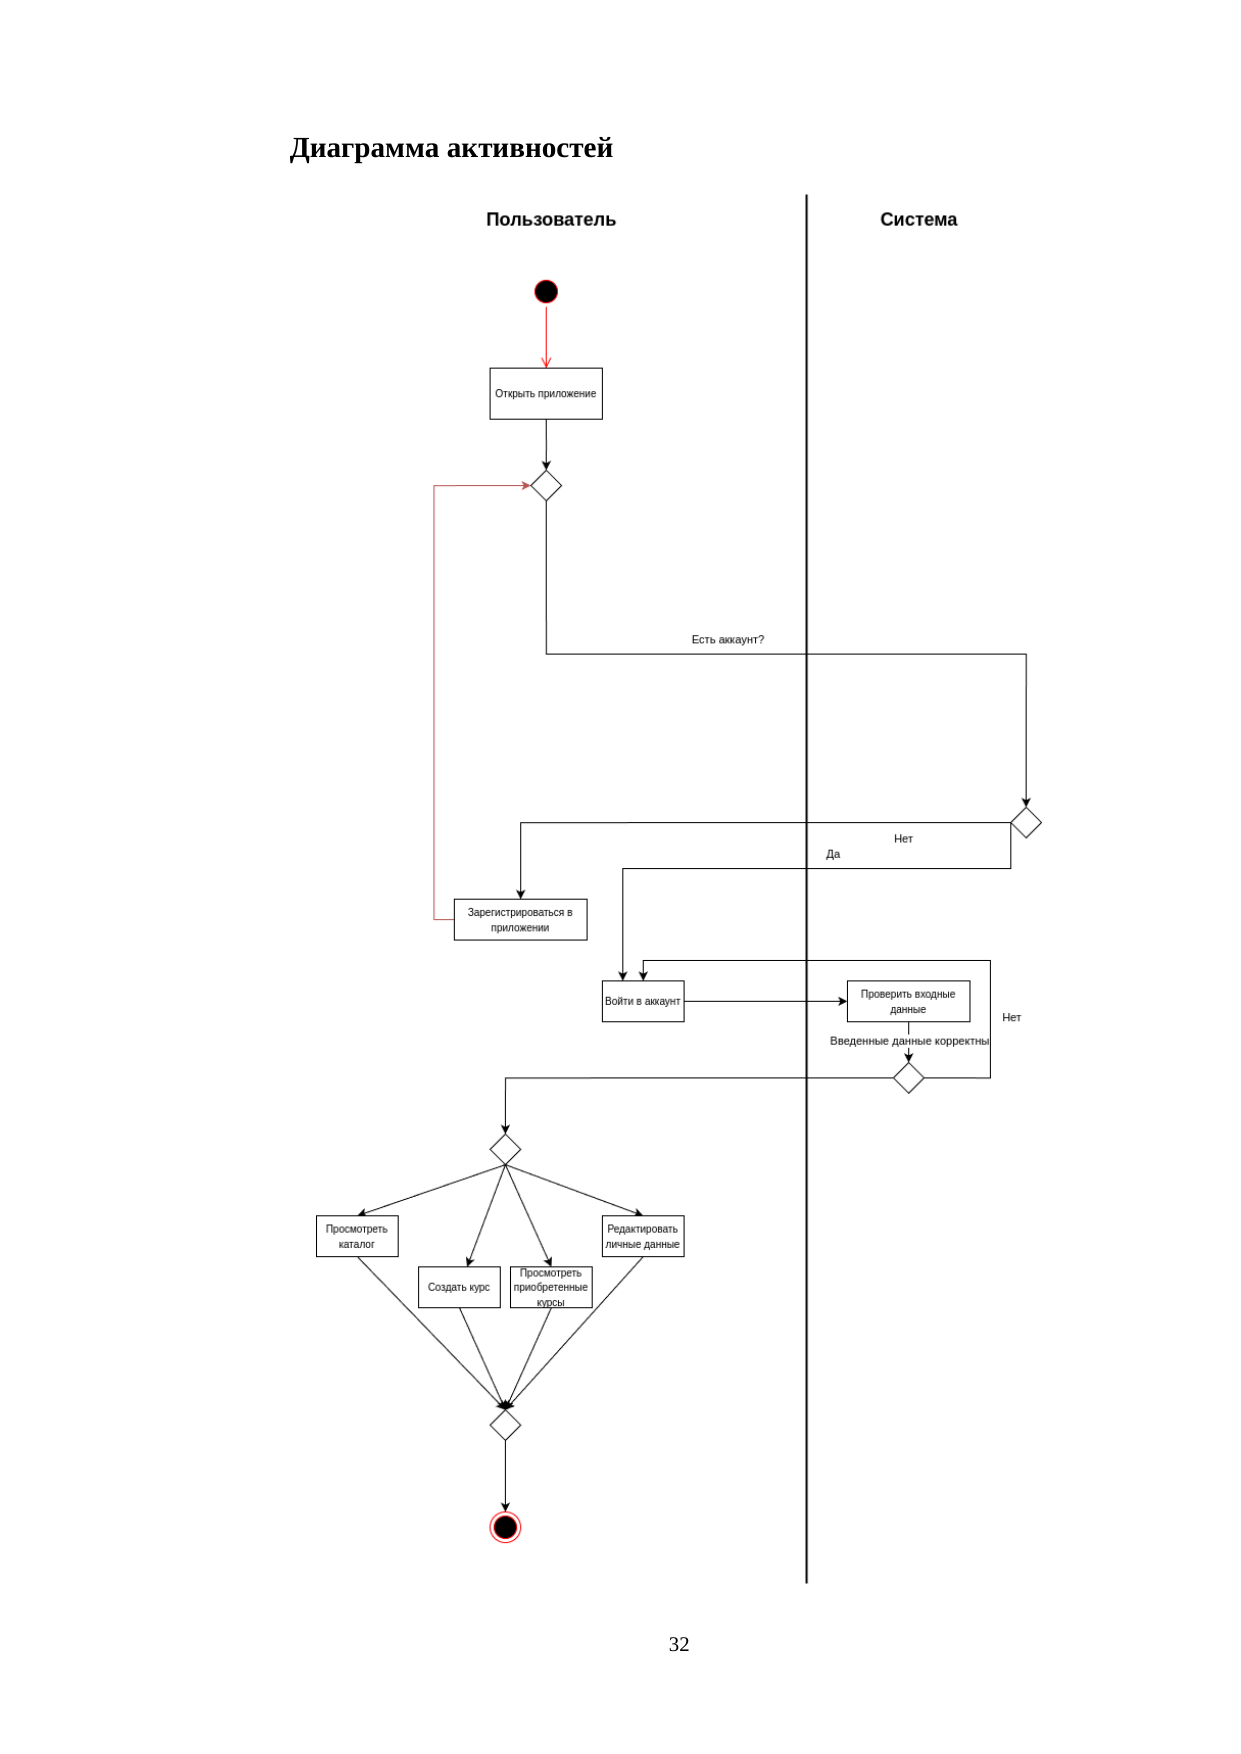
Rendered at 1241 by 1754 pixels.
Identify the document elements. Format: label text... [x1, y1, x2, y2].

text Диаграмма активностей [289, 131, 1181, 164]
picture [316, 194, 1043, 1585]
